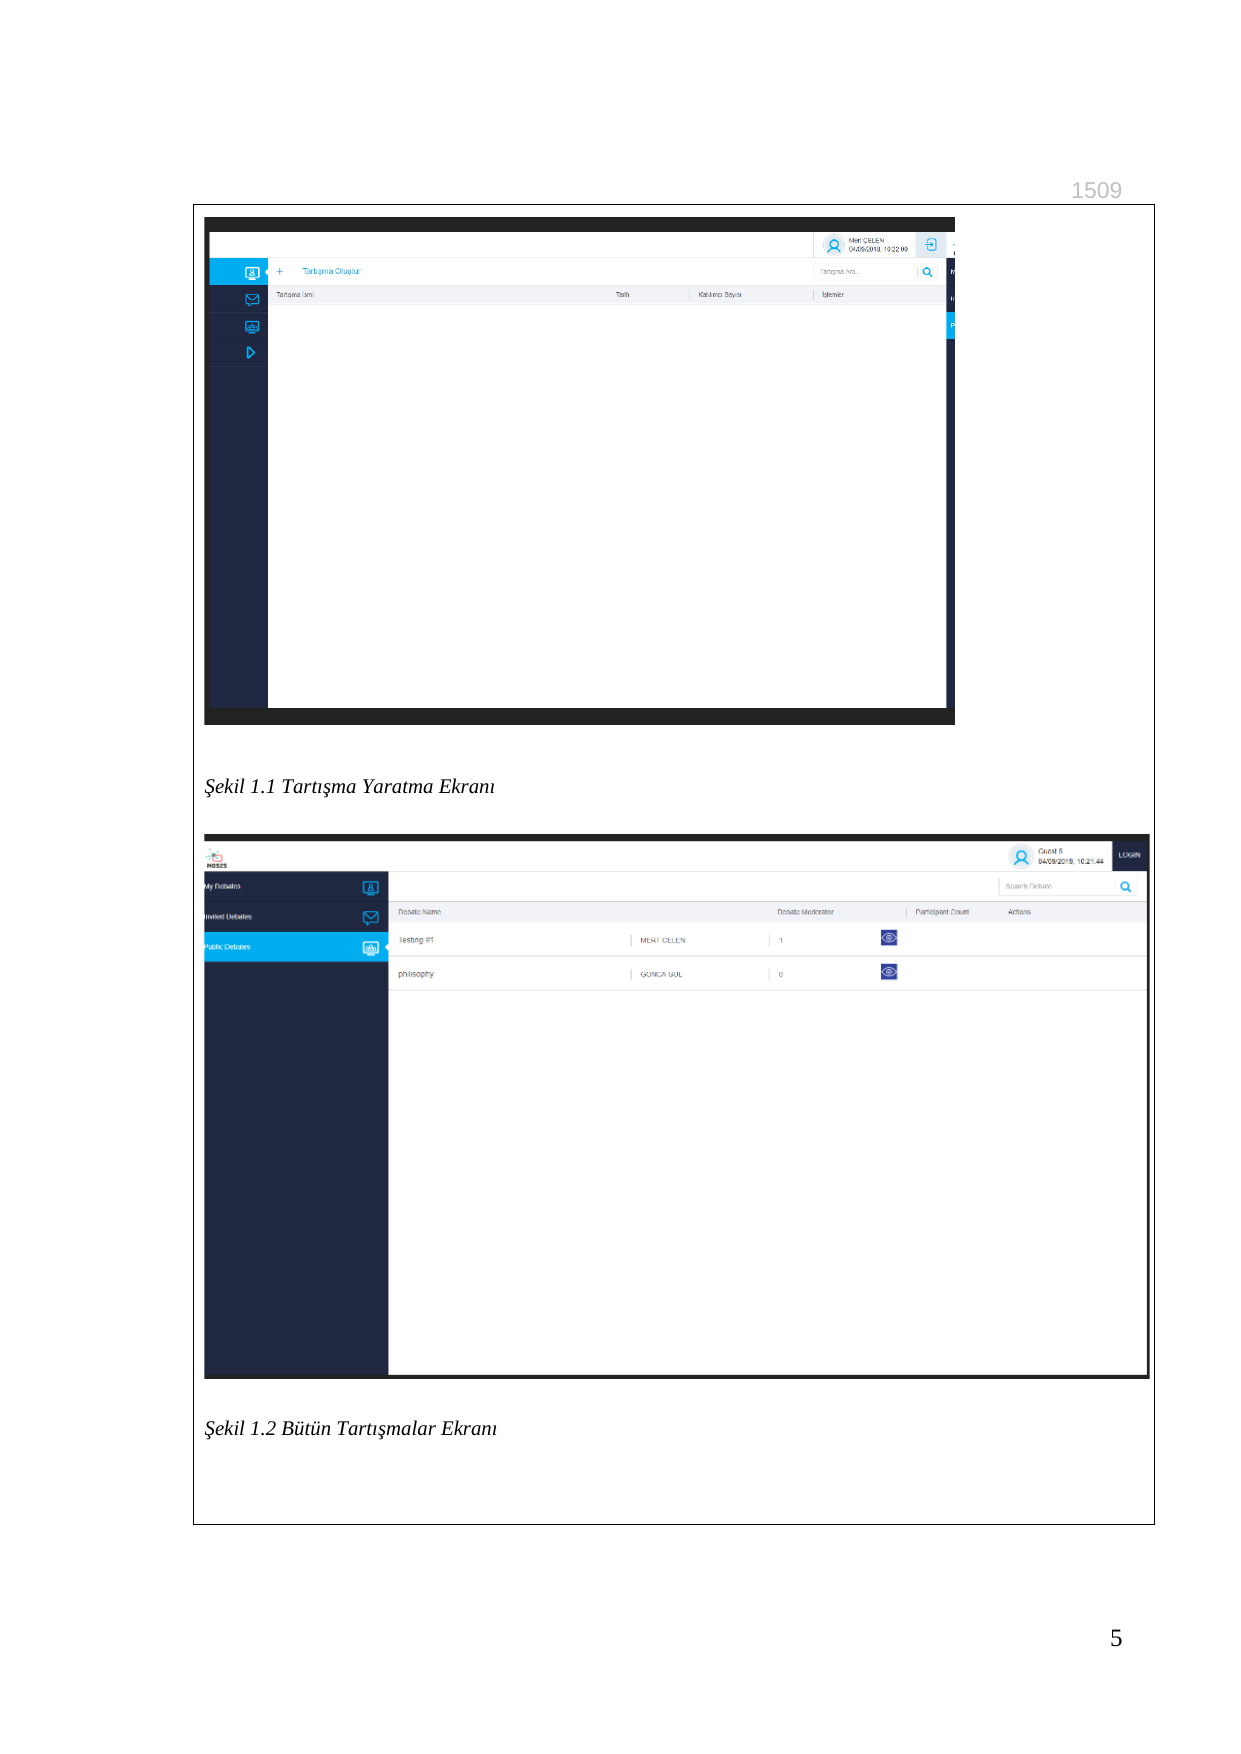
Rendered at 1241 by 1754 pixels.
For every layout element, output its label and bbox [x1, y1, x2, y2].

table_cell [194, 205, 1154, 1524]
picture [204, 834, 1150, 1379]
picture [363, 942, 379, 955]
picture [204, 217, 955, 725]
